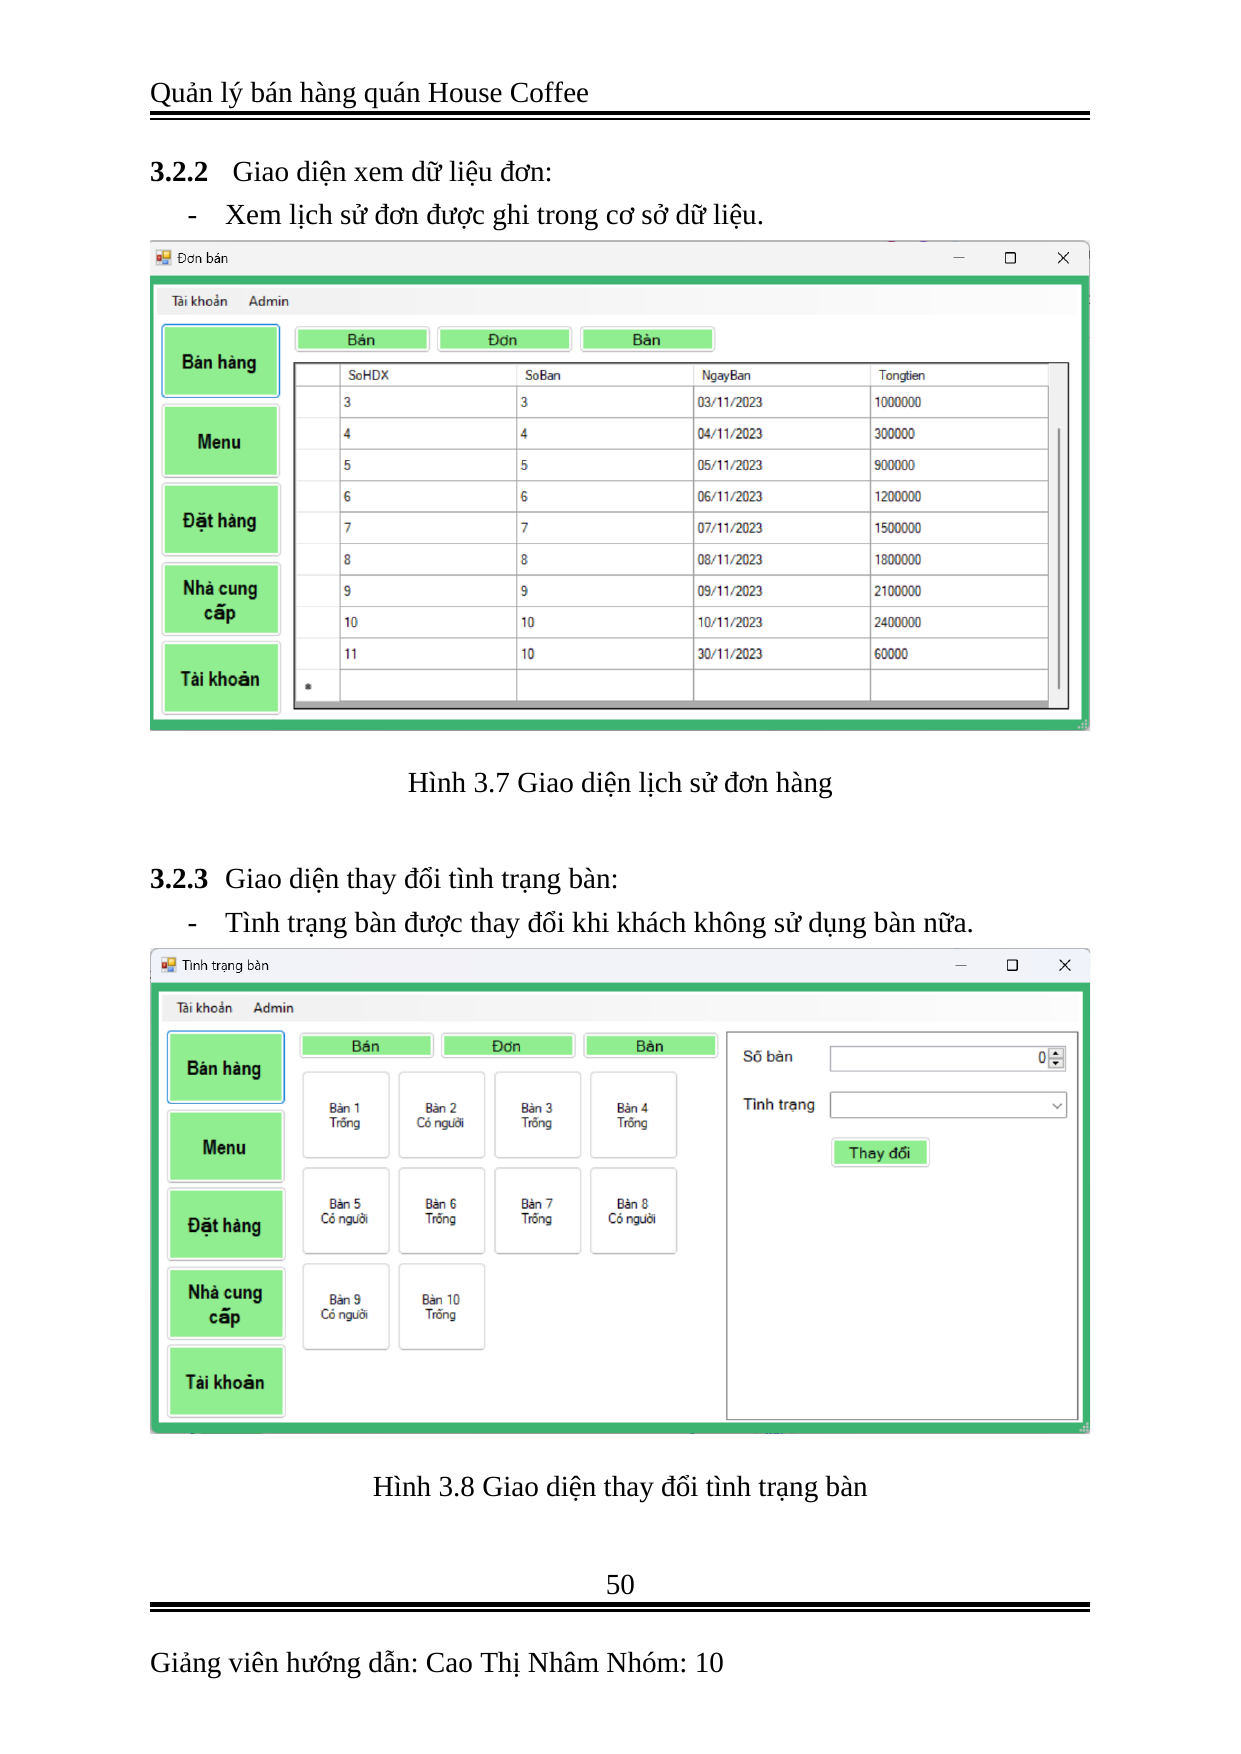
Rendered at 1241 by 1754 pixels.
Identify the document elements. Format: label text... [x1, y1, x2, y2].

text Hình 3.7 Giao diện lịch sử đơn hàng [150, 765, 1090, 799]
list Giao diện xem dữ liệu đơn: [150, 154, 1090, 187]
list Xem lịch sử đơn được ghi trong cơ sở dữ liệu. [187, 197, 1090, 231]
list Giao diện thay đổi tình trạng bàn: [150, 861, 1090, 895]
picture [150, 240, 1091, 731]
text Hình 3.8 Giao diện thay đổi tình trạng bàn [150, 1469, 1090, 1502]
picture [150, 948, 1091, 1434]
list Tình trạng bàn được thay đổi khi khách không sử dụng bàn nữa. [187, 905, 1090, 938]
